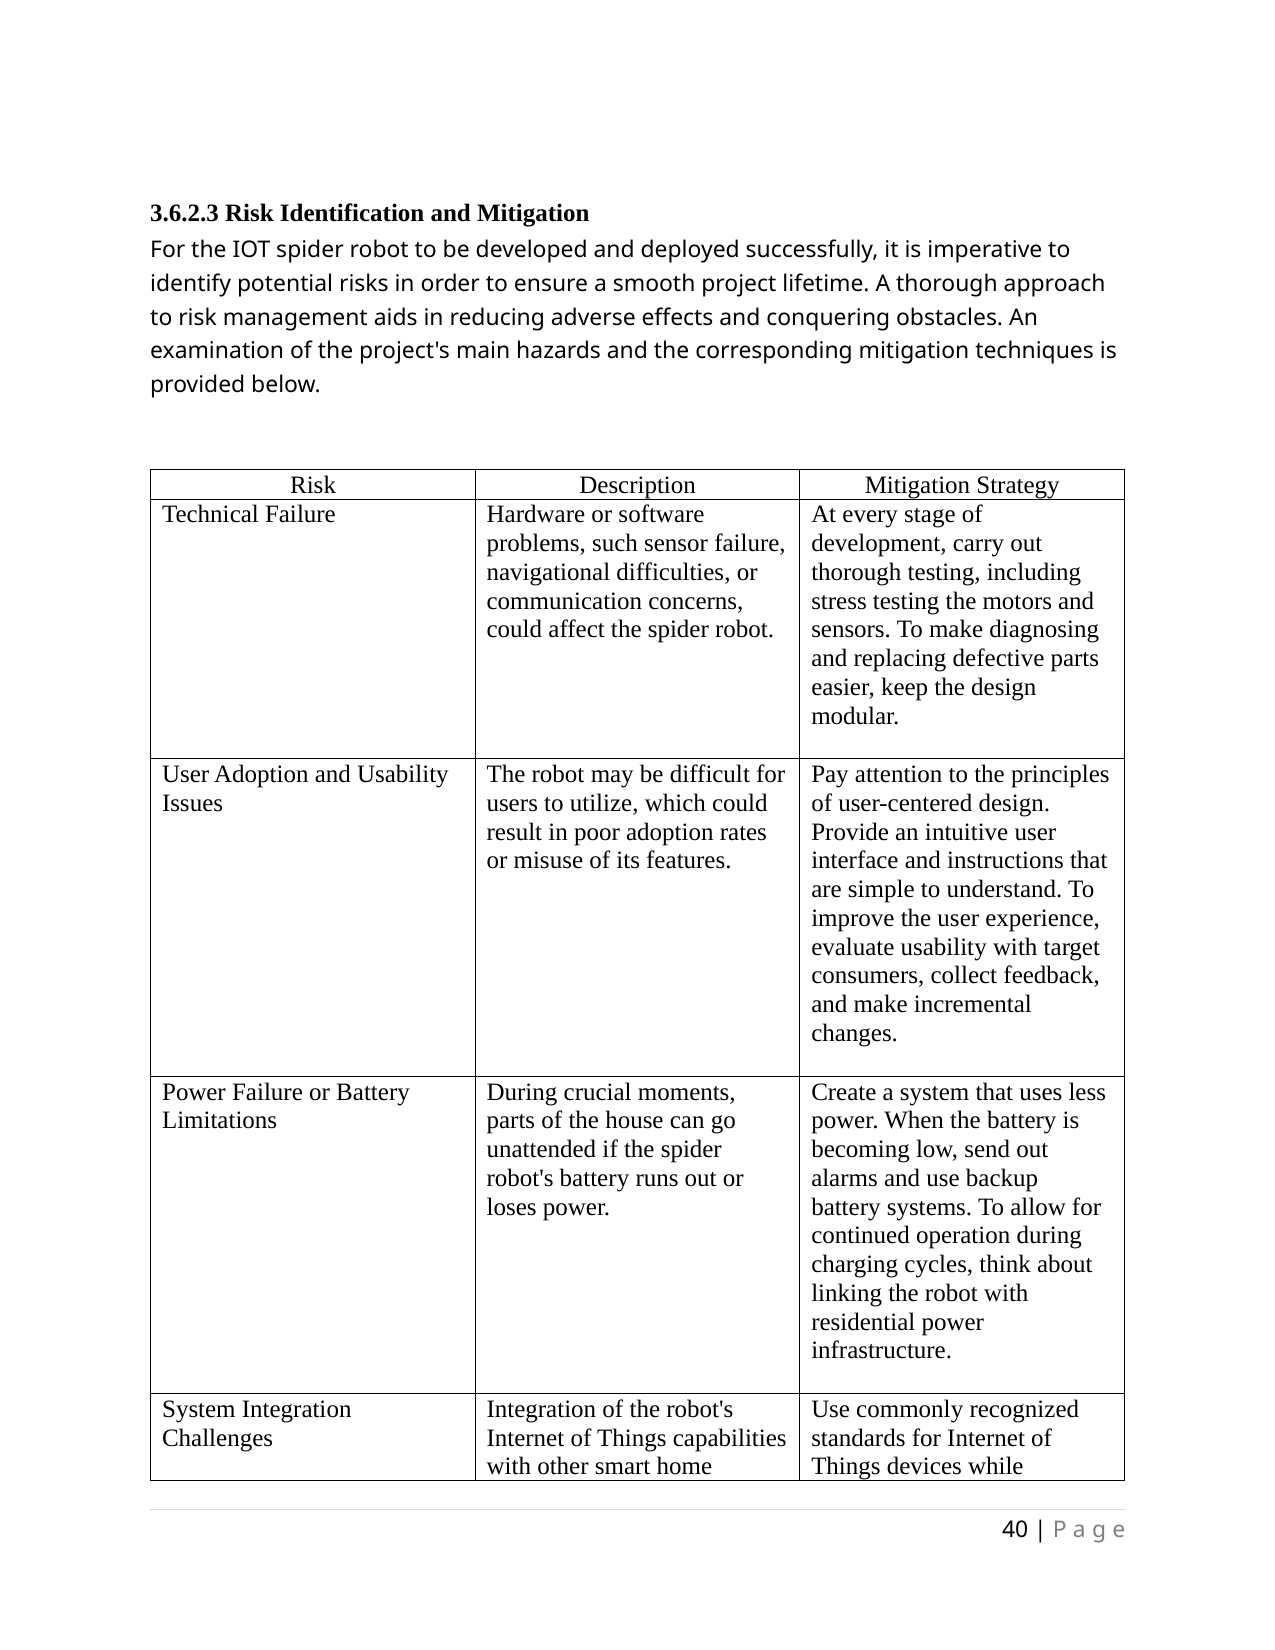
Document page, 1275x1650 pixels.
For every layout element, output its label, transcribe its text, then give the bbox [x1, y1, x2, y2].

table_cell During crucial moments, parts of the house can go unattended if the spider robot's battery runs out or loses power. [476, 1077, 799, 1393]
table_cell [151, 1394, 475, 1480]
table_cell Hardware or software problems, such sensor failure, navigational difficulties, or communication concerns, could affect the spider robot. [476, 500, 799, 758]
table_header Risk [151, 470, 475, 498]
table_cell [800, 1394, 1124, 1480]
table_cell Power Failure or Battery Limitations [151, 1077, 475, 1393]
text For the IOT spider robot to be developed and deployed successfully, it is imperative to identify potential risks in order to ensure a smooth project lifetime. A thorough approach to risk management aids in reducing adverse effects and conquering obstacles. An examination of the project's main hazards and the corresponding mitigation techniques is provided below. [150, 233, 1125, 399]
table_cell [476, 1394, 799, 1480]
table_header Mitigation Strategy [800, 470, 1124, 498]
table_cell Create a system that uses less power. When the battery is becoming low, send out alarms and use backup battery systems. To allow for continued operation during charging cycles, think about linking the robot with residential power infrastructure. [800, 1077, 1124, 1393]
table_cell Pay attention to the principles of user-centered design. Provide an intuitive user interface and instructions that are simple to understand. To improve the user experience, evaluate usability with target consumers, collect feedback, and make incremental changes. [800, 759, 1124, 1076]
table_cell Technical Failure [151, 500, 475, 758]
table_cell At every stage of development, carry out thorough testing, including stress testing the motors and sensors. To make diagnosing and replacing defective parts easier, keep the design modular. [800, 500, 1124, 758]
table_cell User Adoption and Usability Issues [151, 759, 475, 1076]
table_header Description [476, 470, 799, 498]
subtitle 3.6.2.3 Risk Identification and Mitigation [150, 198, 1125, 226]
table_cell The robot may be difficult for users to utilize, which could result in poor adoption rates or misuse of its features. [476, 759, 799, 1076]
